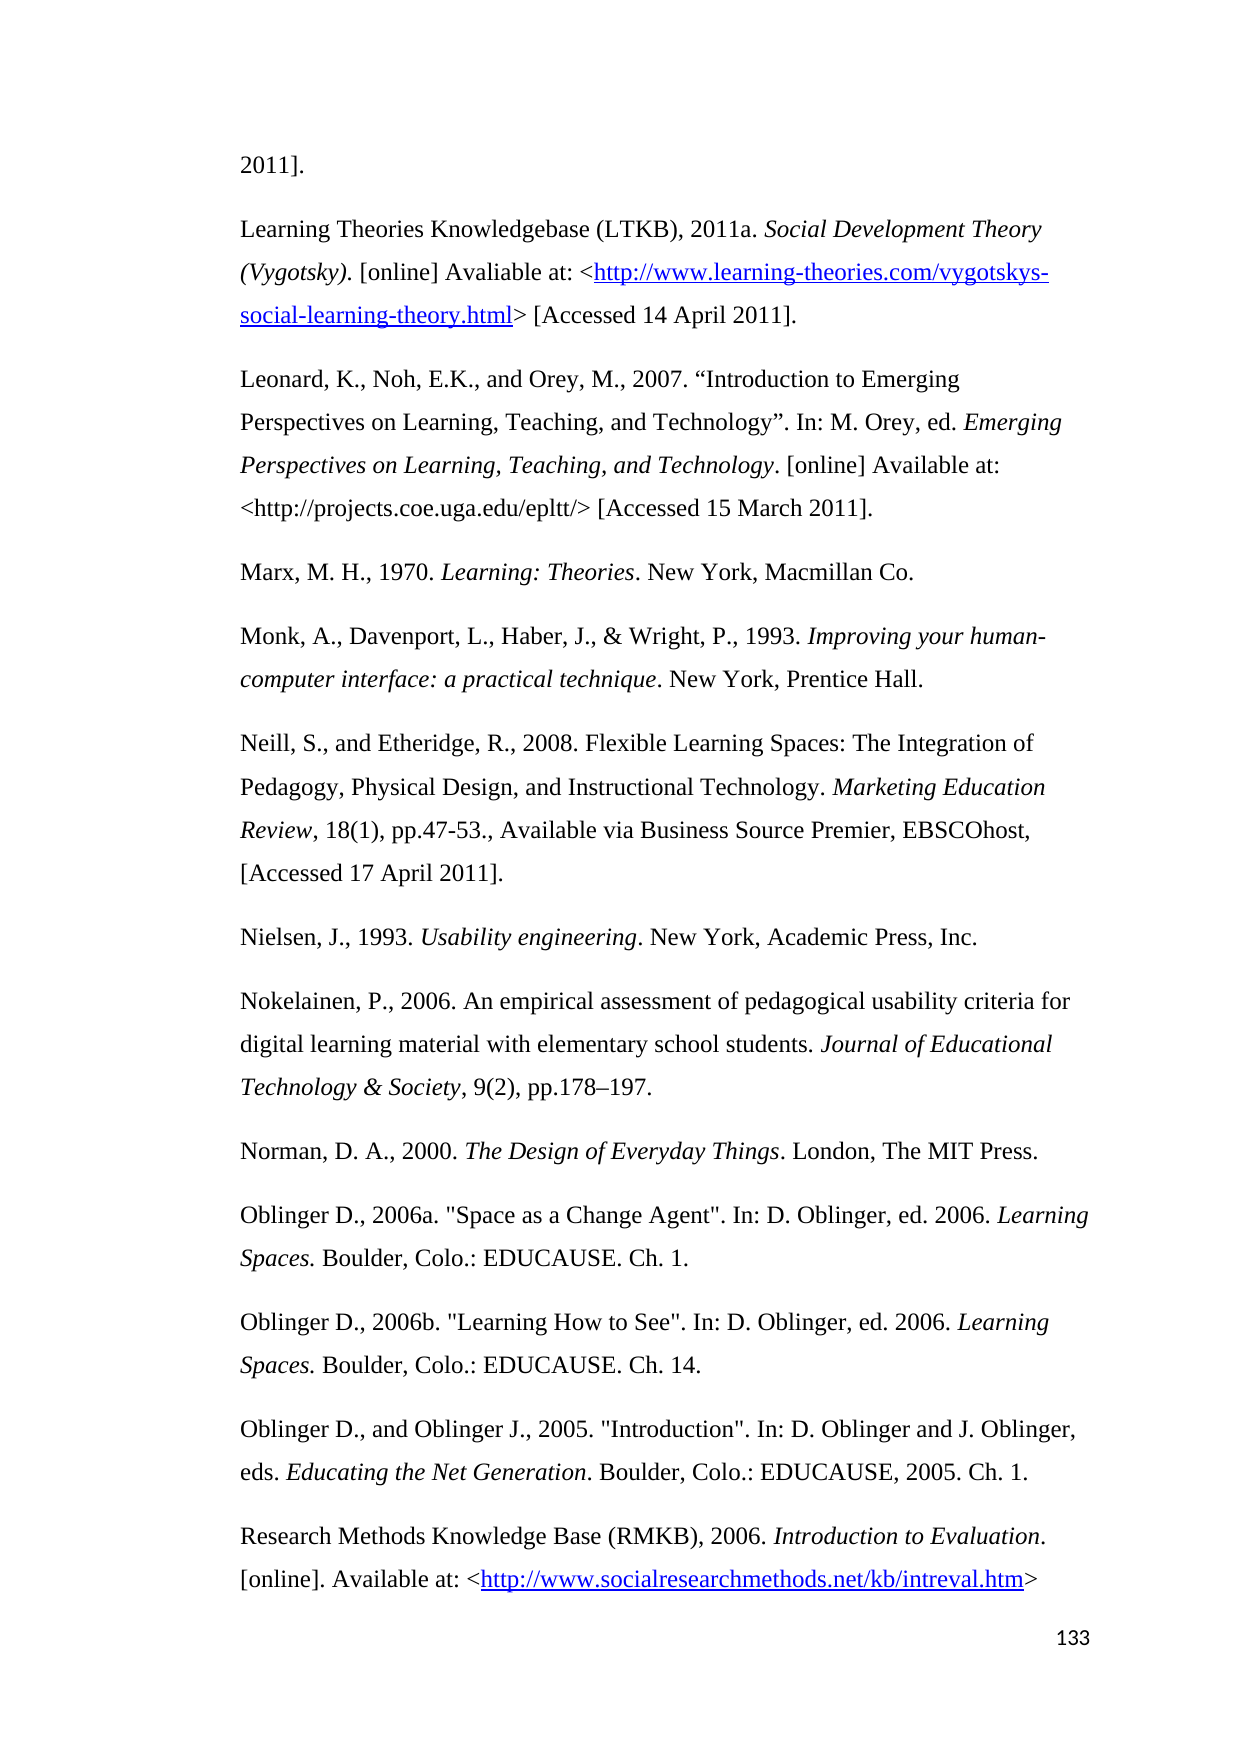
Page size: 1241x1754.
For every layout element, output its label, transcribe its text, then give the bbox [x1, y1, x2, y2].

text Neill, S., and Etheridge, R., 2008. Flexible Learning Spaces: The Integration of Pedagogy, Physical Design, and Instructional Technology. Marketing Education Review, 18(1), pp.47-53., Available via Business Source Premier, EBSCOhost, [Accessed 17 April 2011]. [240, 728, 1090, 887]
text Marx, M. H., 1970. Learning: Theories. New York, Macmillan Co. [240, 557, 1090, 586]
text Oblinger D., 2006a. "Space as a Change Agent". In: D. Oblinger, ed. 2006. Learning Spaces. Boulder, Colo.: EDUCAUSE. Ch. 1. [240, 1200, 1090, 1272]
text Learning Theories Knowledgebase (LTKB), 2011a. Social Development Theory (Vygotsky). [online] Avaliable at: <http://www.learning-theories.com/vygotskys-social-learning-theory.html> [Accessed 14 April 2011]. [240, 214, 1090, 329]
text Monk, A., Davenport, L., Haber, J., & Wright, P., 1993. Improving your human-computer interface: a practical technique. New York, Prentice Hall. [240, 621, 1090, 693]
text Norman, D. A., 2000. The Design of Everyday Things. London, The MIT Press. [240, 1136, 1090, 1165]
text Nielsen, J., 1993. Usability engineering. New York, Academic Press, Inc. [240, 922, 1090, 951]
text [240, 1521, 1090, 1593]
text Nokelainen, P., 2006. An empirical assessment of pedagogical usability criteria for digital learning material with elementary school students. Journal of Educational Technology & Society, 9(2), pp.178–197. [240, 986, 1090, 1101]
text Oblinger D., and Oblinger J., 2005. "Introduction". In: D. Oblinger and J. Oblinger, eds. Educating the Net Generation. Boulder, Colo.: EDUCAUSE, 2005. Ch. 1. [240, 1414, 1090, 1486]
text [240, 150, 1090, 179]
text Oblinger D., 2006b. "Learning How to See". In: D. Oblinger, ed. 2006. Learning Spaces. Boulder, Colo.: EDUCAUSE. Ch. 14. [240, 1307, 1090, 1379]
text Leonard, K., Noh, E.K., and Orey, M., 2007. “Introduction to Emerging Perspectives on Learning, Teaching, and Technology”. In: M. Orey, ed. Emerging Perspectives on Learning, Teaching, and Technology. [online] Available at: <http://projects.coe.uga.edu/epltt/> [Accessed 15 March 2011]. [240, 364, 1090, 522]
